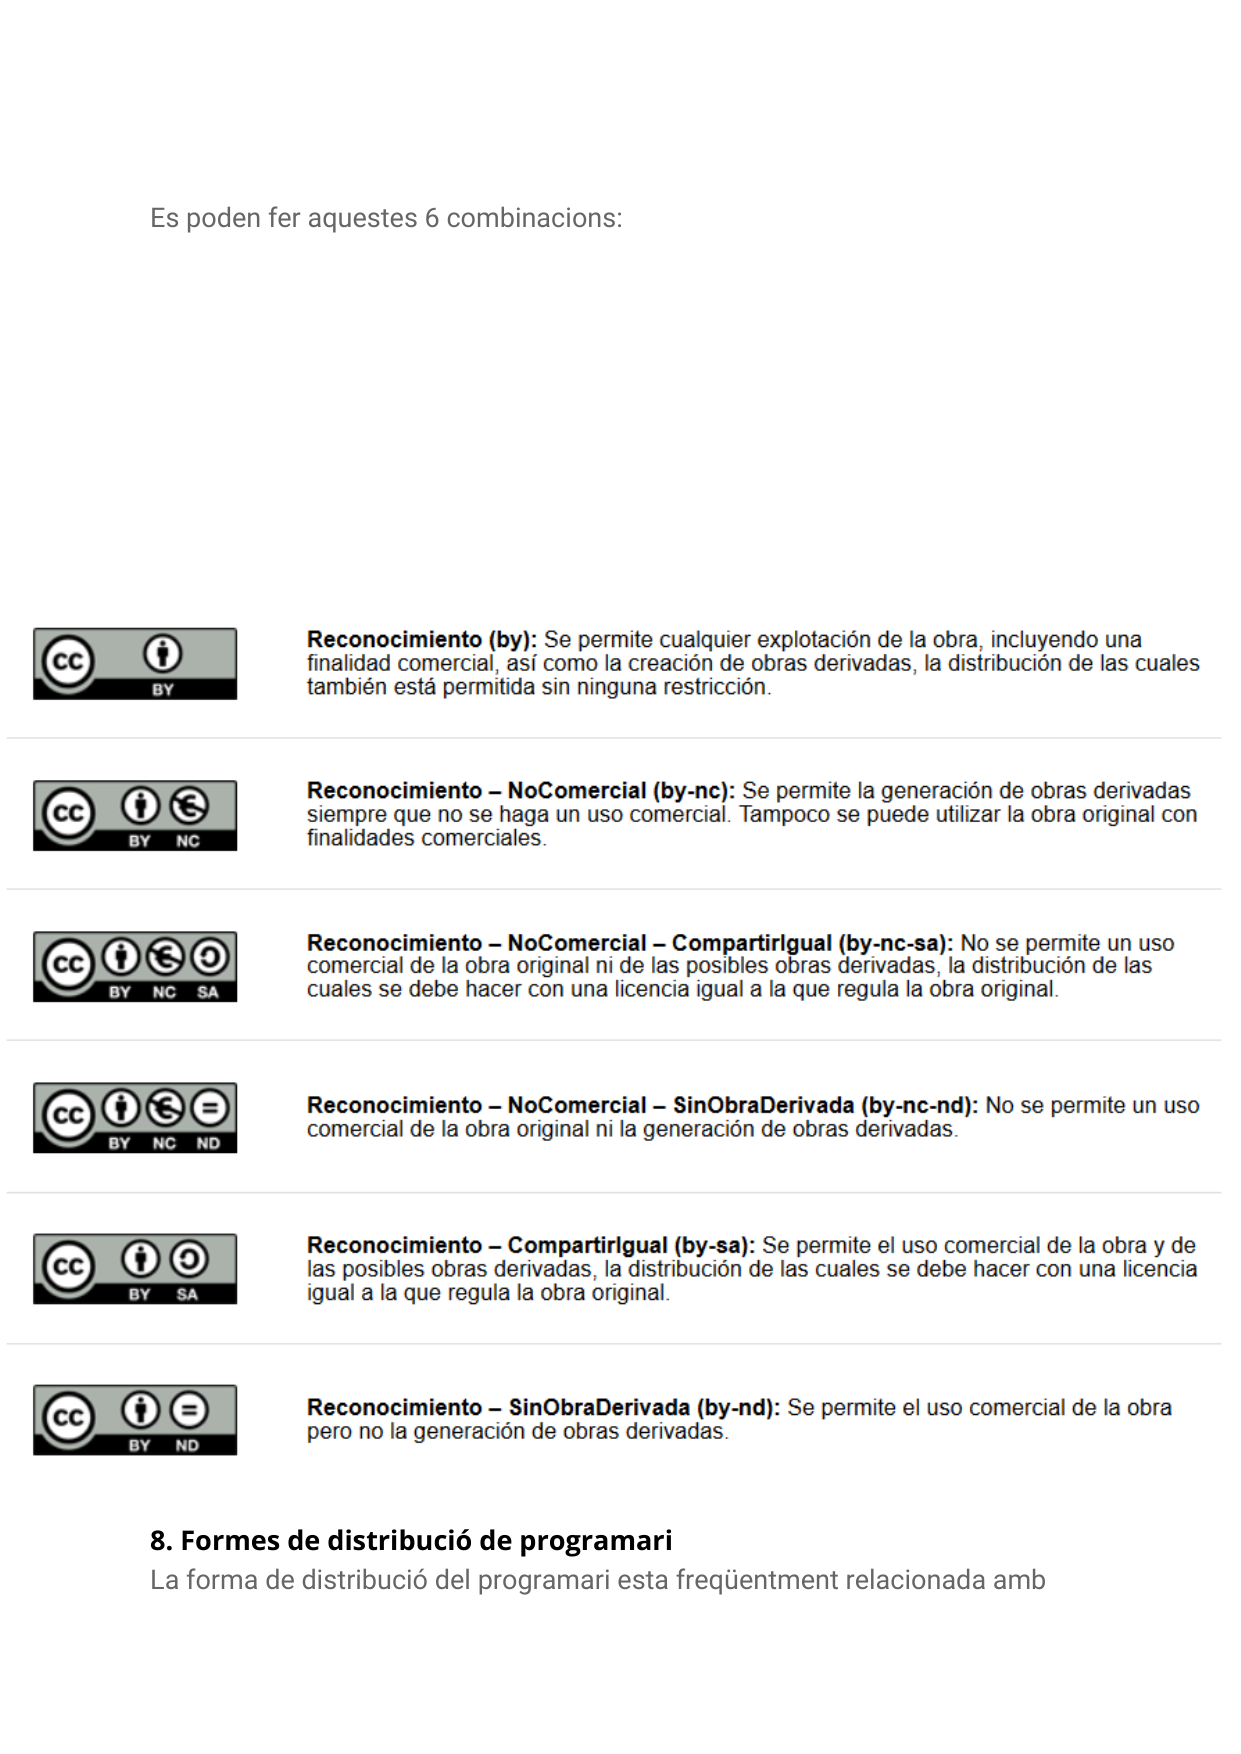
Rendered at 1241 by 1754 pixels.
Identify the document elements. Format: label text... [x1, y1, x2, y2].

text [150, 1564, 1090, 1596]
text Es poden fer aquestes 6 combinacions: [150, 203, 1090, 234]
subtitle 8. Formes de distribució de programari [150, 1493, 1090, 1558]
picture [0, 585, 1241, 1493]
